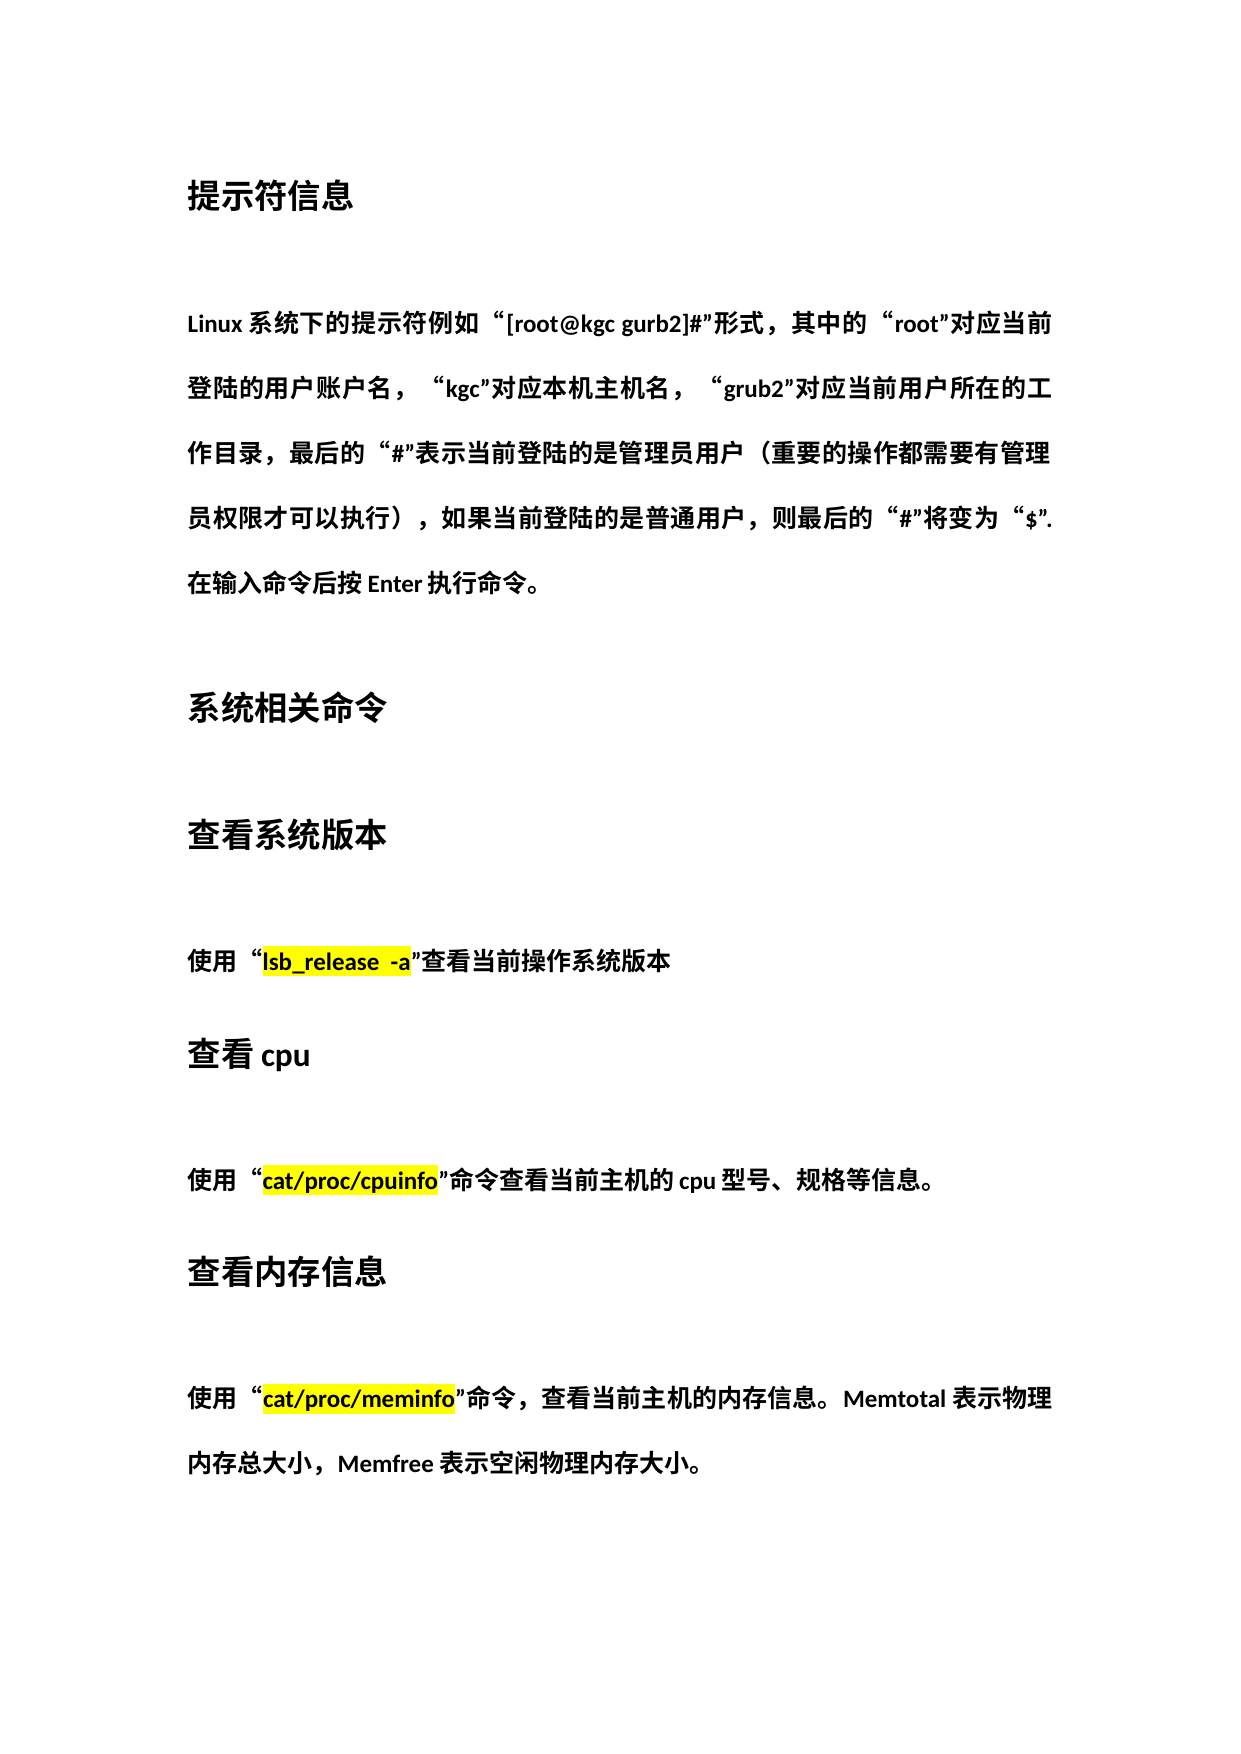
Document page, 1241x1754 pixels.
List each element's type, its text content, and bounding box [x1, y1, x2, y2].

subtitle 系统相关命令 [187, 673, 1053, 738]
text Linux系统下的提示符例如“[root@kgc gurb2]#”形式，其中的“root”对应当前登陆的用户账户名，“kgc”对应本机主机名，“grub2”对应当前用户所在的工作目录，最后的“#”表示当前登陆的是管理员用户（重要的操作都需要有管理员权限才可以执行），如果当前登陆的是普通用户，则最后的“#”将变为“$”.在输入命令后按Enter执行命令。 [187, 289, 1053, 614]
text 使用“lsb_release -a”查看当前操作系统版本 [187, 927, 1053, 992]
text 使用“cat/proc/meminfo”命令，查看当前主机的内存信息。Memtotal 表示物理内存总大小，Memfree表示空闲物理内存大小。 [187, 1364, 1053, 1494]
text 使用“cat/proc/cpuinfo”命令查看当前主机的cpu型号、规格等信息。 [187, 1146, 1053, 1211]
subtitle 查看cpu [187, 1019, 1053, 1084]
subtitle 查看系统版本 [187, 800, 1053, 865]
subtitle 提示符信息 [187, 162, 1053, 227]
subtitle 查看内存信息 [187, 1238, 1053, 1303]
